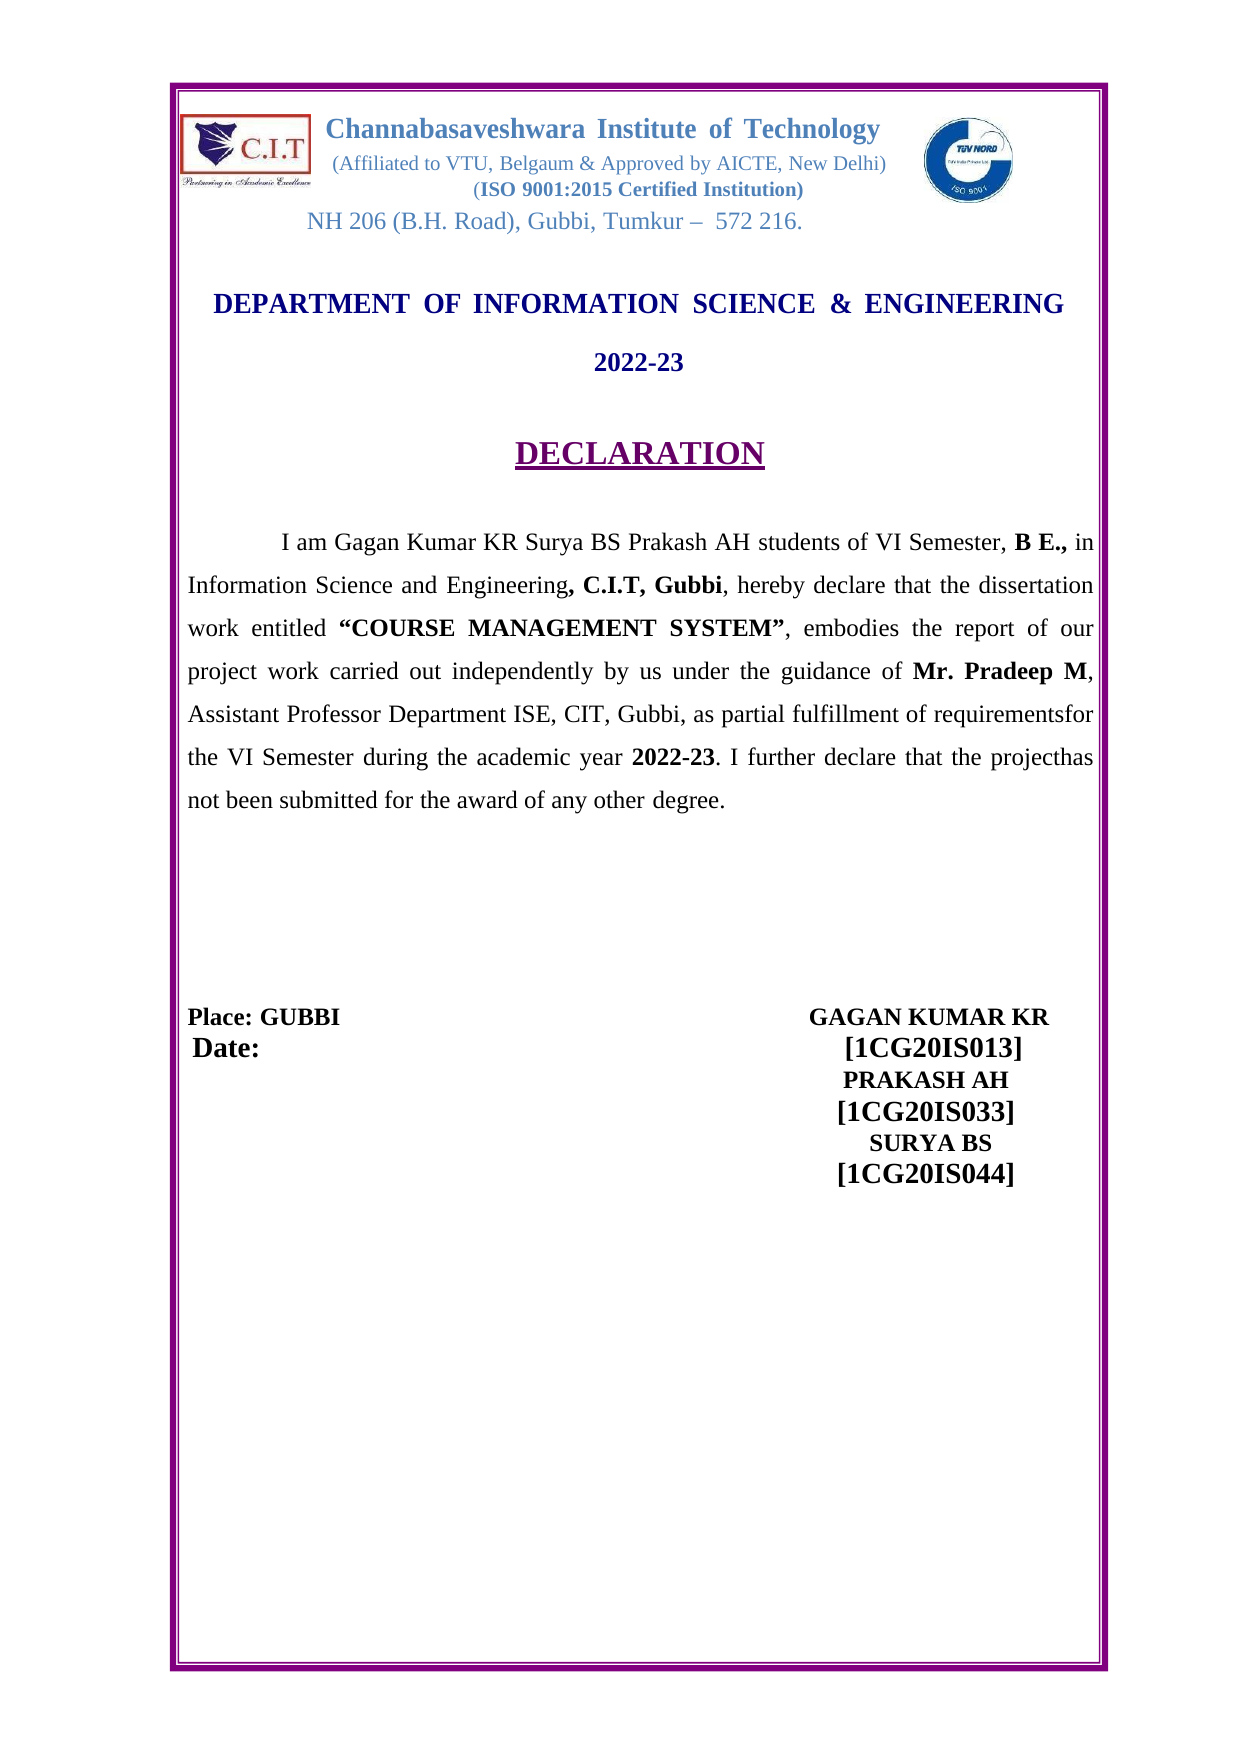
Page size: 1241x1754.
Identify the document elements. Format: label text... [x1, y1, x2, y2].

text [1CG20IS044] [825, 1157, 1026, 1190]
text PRAKASH AH [1CG20IS033] [825, 1065, 1026, 1127]
picture [180, 114, 311, 188]
text SURYA BS [825, 1128, 1026, 1156]
text I am Gagan Kumar KR Surya BS Prakash AH students of VI Semester, B E., in Information Science and Engineering, C.I.T, Gubbi, hereby declare that the dissertation work entitled “COURSE MANAGEMENT SYSTEM”, embodies the report of our project work carried out independently by us under the guidance of Mr. Pradeep M, Assistant Professor Department ISE, CIT, Gubbi, as partial fulfillment of requirementsfor the VI Semester during the academic year 2022-23. I further declare that the projecthas not been submitted for the award of any other degree. [187, 527, 1094, 814]
text 2022-23 [329, 346, 948, 377]
text Place: GUBBI GAGAN KUMAR KR [187, 1003, 1105, 1031]
picture [923, 117, 1013, 203]
text DEPARTMENT OF INFORMATION SCIENCE & ENGINEERING [207, 286, 1071, 319]
text Date: [1CG20IS013] [192, 1031, 1105, 1065]
text DECLARATION [329, 433, 951, 471]
